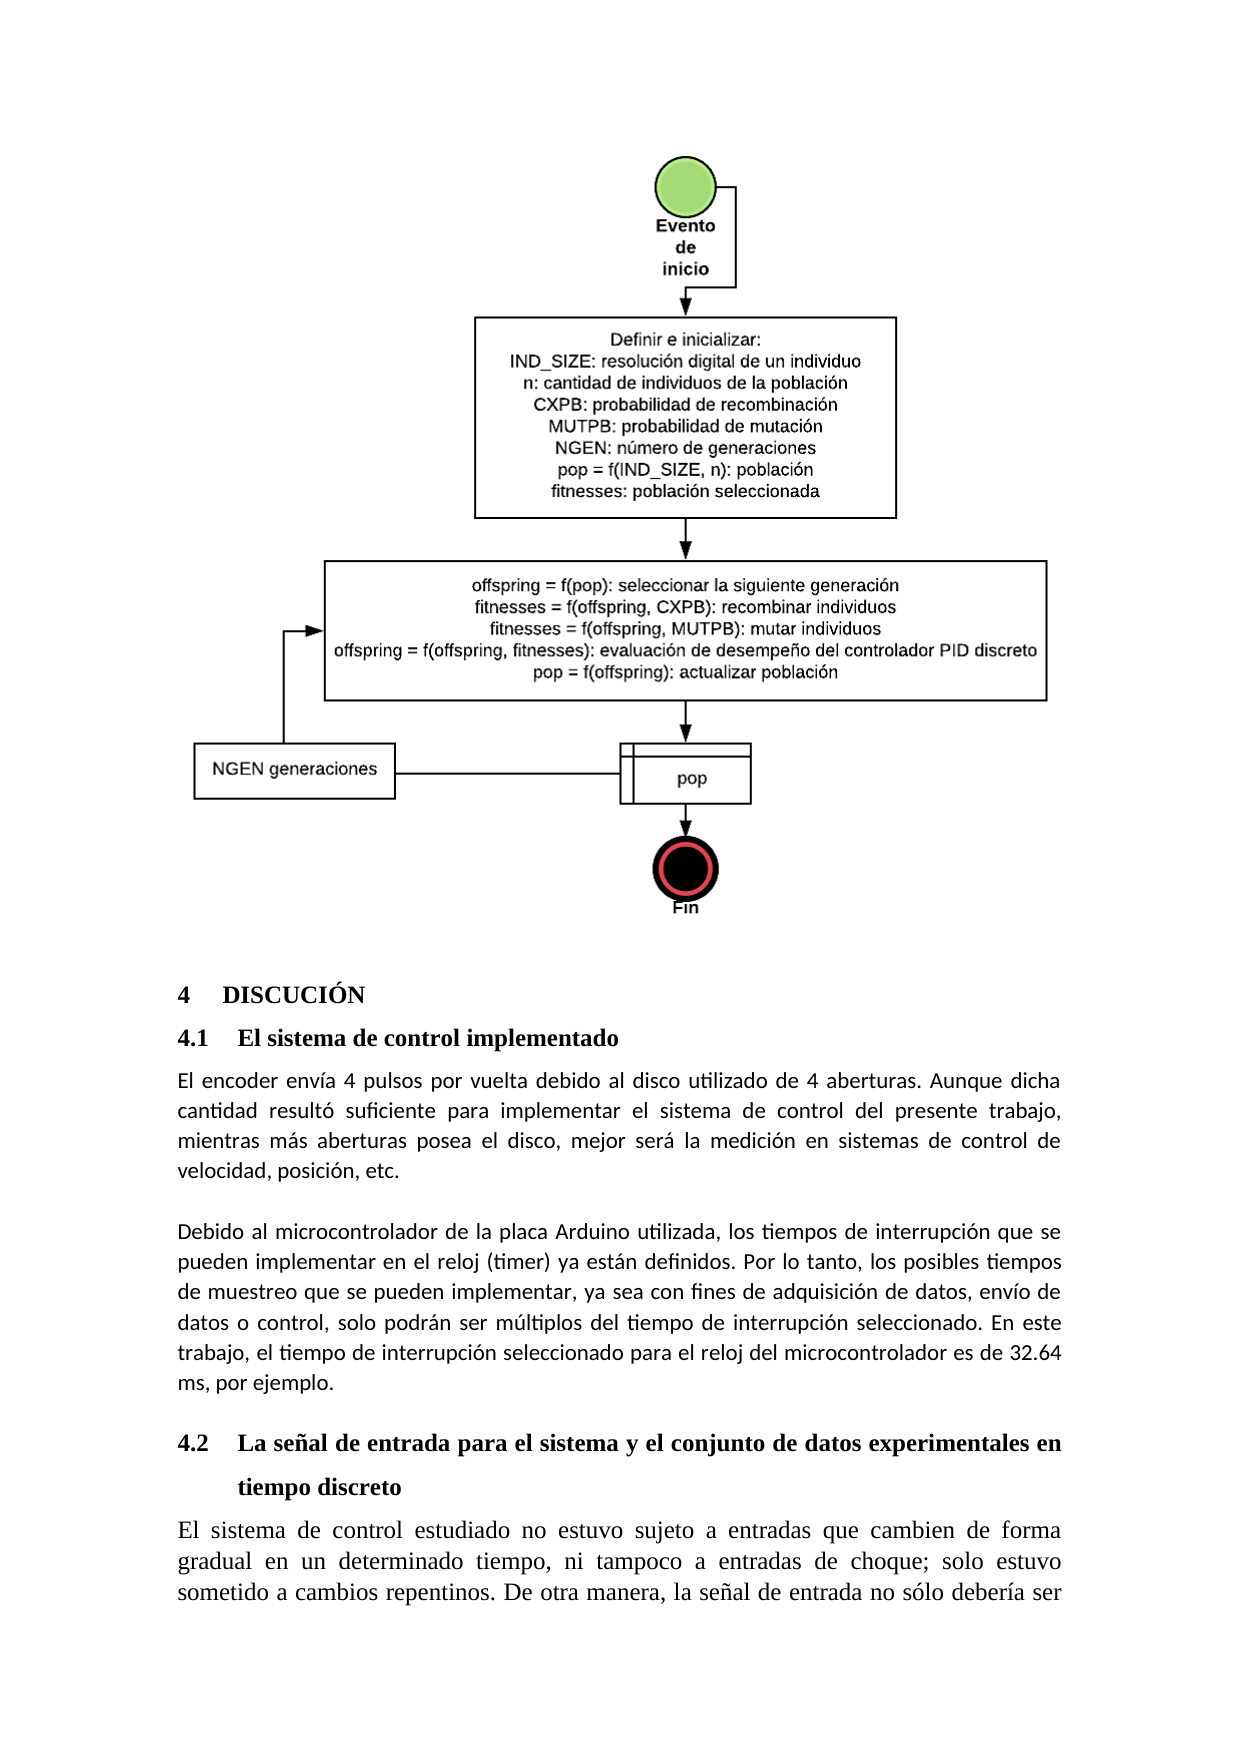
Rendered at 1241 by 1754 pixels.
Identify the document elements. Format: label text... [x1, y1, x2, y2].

subtitle DISCUCIÓN [177, 980, 1063, 1008]
text El encoder envía 4 pulsos por vuelta debido al disco utilizado de 4 aberturas. Aunque dicha cantidad resultó suficiente para implementar el sistema de control del presente trabajo, mientras más aberturas posea el disco, mejor será la medición en sistemas de control de velocidad, posición, etc. [177, 1066, 1063, 1185]
subtitle La señal de entrada para el sistema y el conjunto de datos experimentales en tiempo discreto [177, 1428, 1063, 1500]
picture [188, 147, 1052, 923]
text Debido al microcontrolador de la placa Arduino utilizada, los tiempos de interrupción que se pueden implementar en el reloj (timer) ya están definidos. Por lo tanto, los posibles tiempos de muestreo que se pueden implementar, ya sea con fines de adquisición de datos, envío de datos o control, solo podrán ser múltiplos del tiempo de interrupción seleccionado. En este trabajo, el tiempo de interrupción seleccionado para el reloj del microcontrolador es de 32.64 ms, por ejemplo. [177, 1217, 1063, 1396]
subtitle El sistema de control implementado [177, 1023, 1063, 1052]
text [177, 1515, 1063, 1606]
